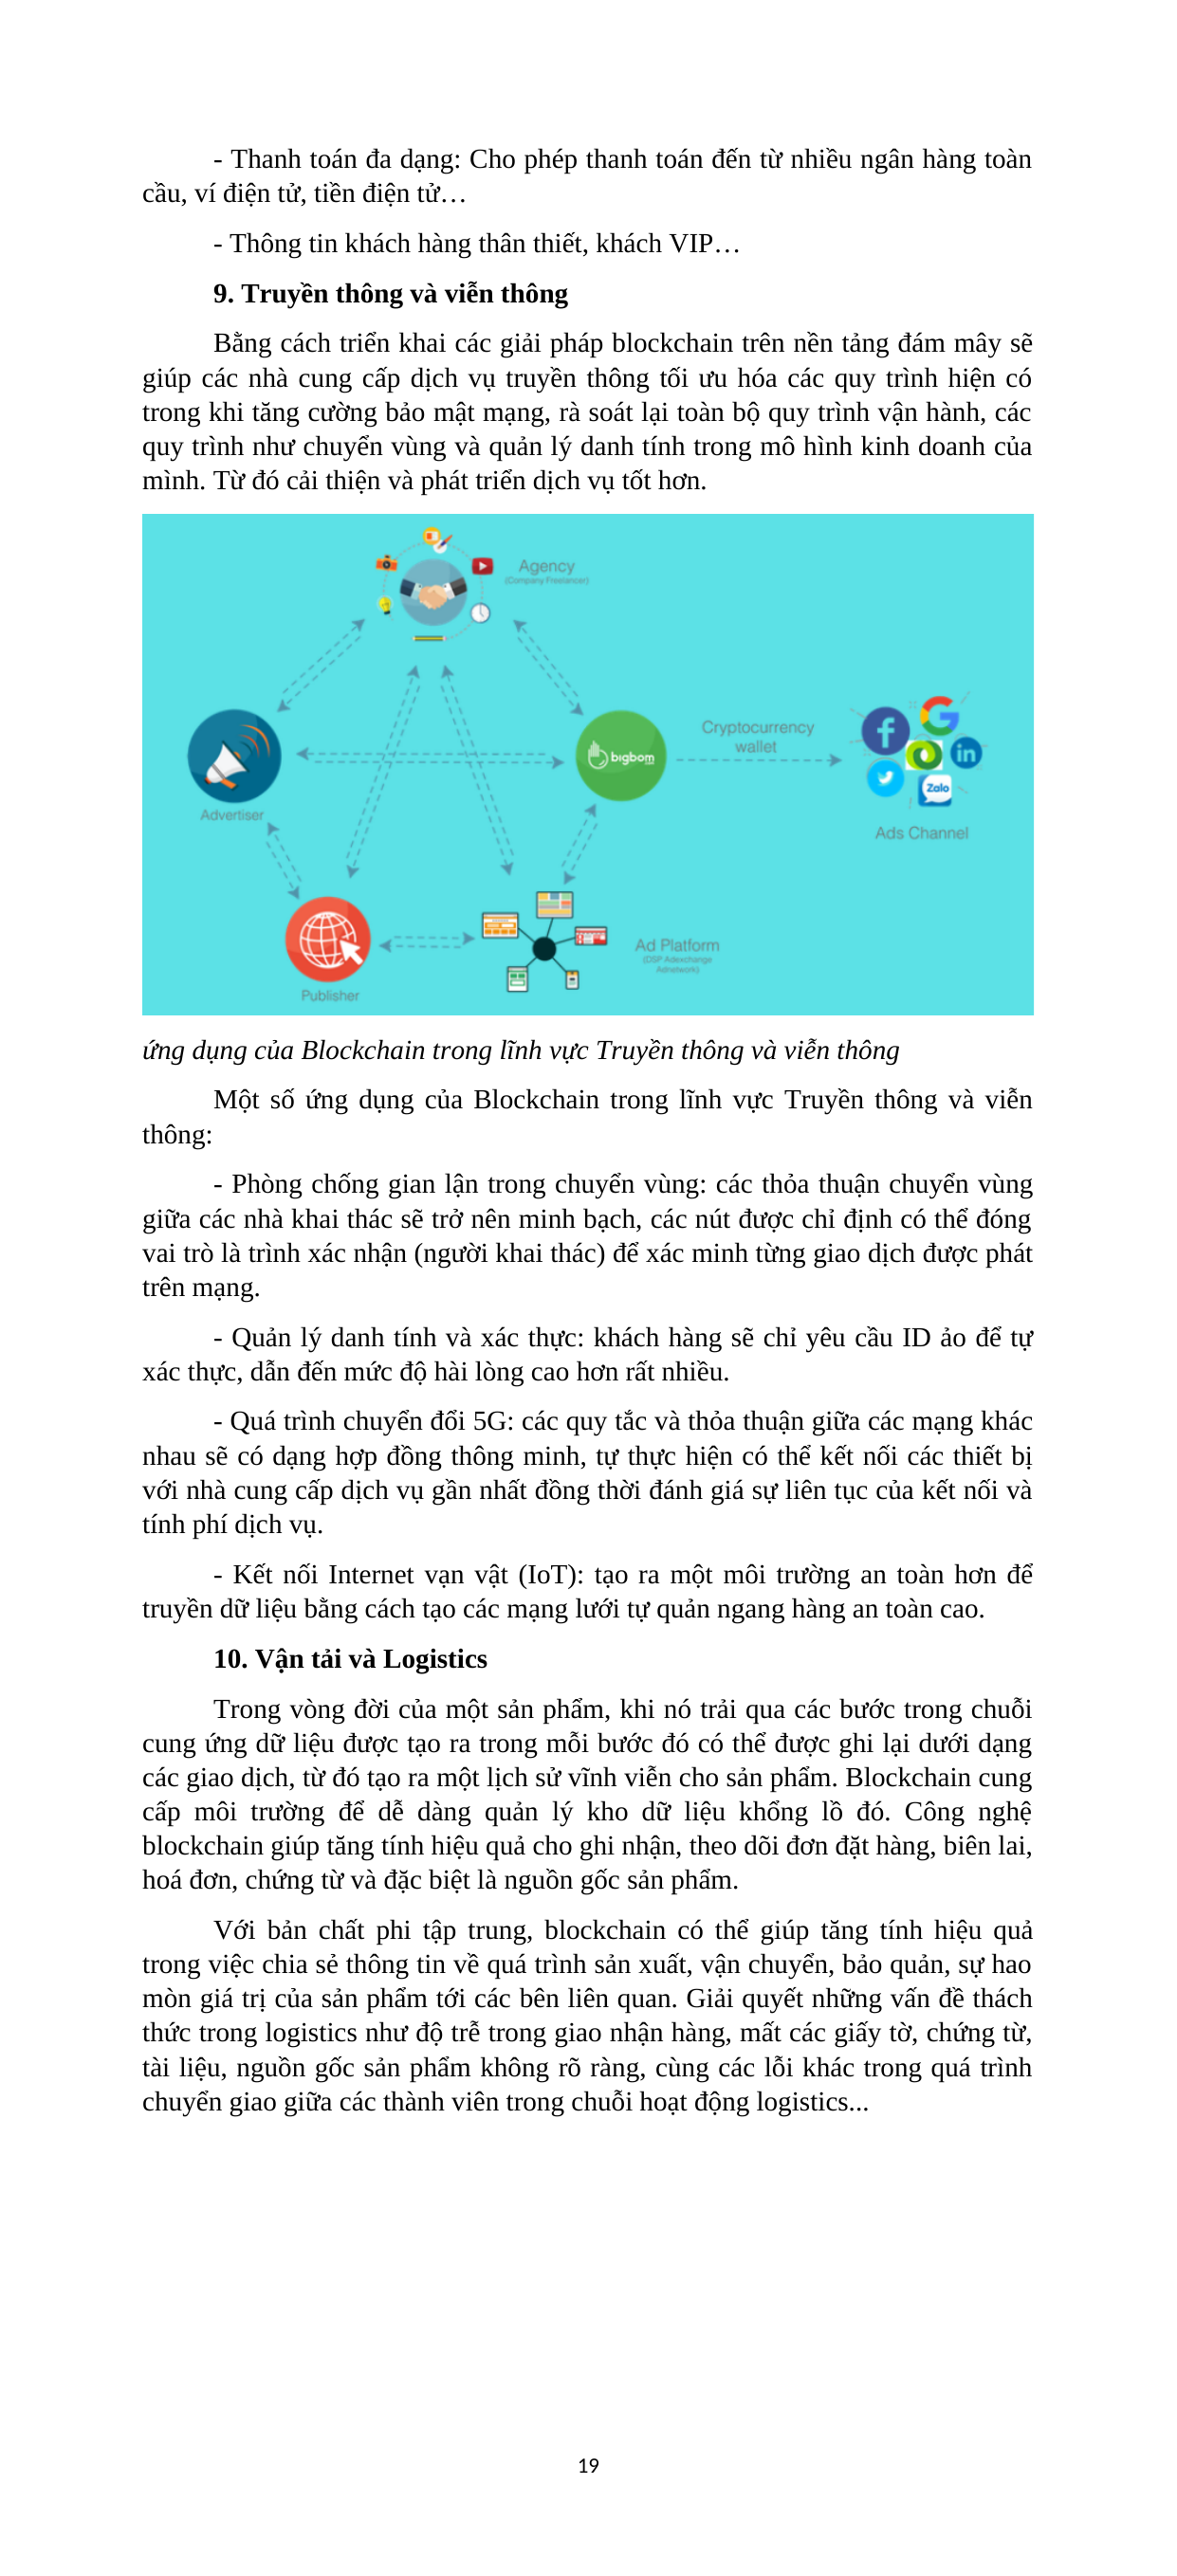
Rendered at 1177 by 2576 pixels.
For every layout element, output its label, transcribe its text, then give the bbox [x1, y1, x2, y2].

text - Thông tin khách hàng thân thiết, khách VIP… [142, 227, 1034, 258]
text Với bản chất phi tập trung, blockchain có thể giúp tăng tính hiệu quả trong việc chia sẻ thông tin về quá trình sản xuất, vận chuyển, bảo quản, sự hao mòn giá trị của sản phẩm tới các bên liên quan. Giải quyết những vấn đề thách thức trong logistics như độ trễ trong giao nhận hàng, mất các giấy tờ, chứng từ, tài liệu, nguồn gốc sản phẩm không rõ ràng, cùng các lỗi khác trong quá trình chuyển giao giữa các thành viên trong chuỗi hoạt động logistics... [142, 1913, 1034, 2116]
text - Quá trình chuyển đổi 5G: các quy tắc và thỏa thuận giữa các mạng khác nhau sẽ có dạng hợp đồng thông minh, tự thực hiện có thể kết nối các thiết bị với nhà cung cấp dịch vụ gần nhất đồng thời đánh giá sự liên tục của kết nối và tính phí dịch vụ. [142, 1405, 1034, 1540]
text 10. Vận tải và Logistics [142, 1642, 1034, 1673]
text - Kết nối Internet vạn vật (IoT): tạo ra một môi trường an toàn hơn để truyền dữ liệu bằng cách tạo các mạng lưới tự quản ngang hàng an toàn cao. [142, 1558, 1034, 1624]
text Một số ứng dụng của Blockchain trong lĩnh vực Truyền thông và viễn thông: [142, 1083, 1034, 1149]
text - Phòng chống gian lận trong chuyển vùng: các thỏa thuận chuyển vùng giữa các nhà khai thác sẽ trở nên minh bạch, các nút được chỉ định có thể đóng vai trò là trình xác nhận (người khai thác) để xác minh từng giao dịch được phát trên mạng. [142, 1167, 1034, 1302]
text - Thanh toán đa dạng: Cho phép thanh toán đến từ nhiều ngân hàng toàn cầu, ví điện tử, tiền điện tử… [142, 142, 1034, 209]
text 9. Truyền thông và viễn thông [142, 277, 1034, 308]
text - Quản lý danh tính và xác thực: khách hàng sẽ chỉ yêu cầu ID ảo để tự xác thực, dẫn đến mức độ hài lòng cao hơn rất nhiều. [142, 1321, 1034, 1386]
text Bằng cách triển khai các giải pháp blockchain trên nền tảng đám mây sẽ giúp các nhà cung cấp dịch vụ truyền thông tối ưu hóa các quy trình hiện có trong khi tăng cường bảo mật mạng, rà soát lại toàn bộ quy trình vận hành, các quy trình như chuyển vùng và quản lý danh tính trong mô hình kinh doanh của mình. Từ đó cải thiện và phát triển dịch vụ tốt hơn. [142, 326, 1034, 496]
text Trong vòng đời của một sản phẩm, khi nó trải qua các bước trong chuỗi cung ứng dữ liệu được tạo ra trong mỗi bước đó có thể được ghi lại dưới dạng các giao dịch, từ đó tạo ra một lịch sử vĩnh viễn cho sản phẩm. Blockchain cung cấp môi trường để dễ dàng quản lý kho dữ liệu khổng lồ đó. Công nghệ blockchain giúp tăng tính hiệu quả cho ghi nhận, theo dõi đơn đặt hàng, biên lai, hoá đơn, chứng từ và đặc biệt là nguồn gốc sản phẩm. [142, 1692, 1034, 1895]
text ứng dụng của Blockchain trong lĩnh vực Truyền thông và viễn thông [142, 1033, 1034, 1065]
picture [142, 514, 1035, 1015]
